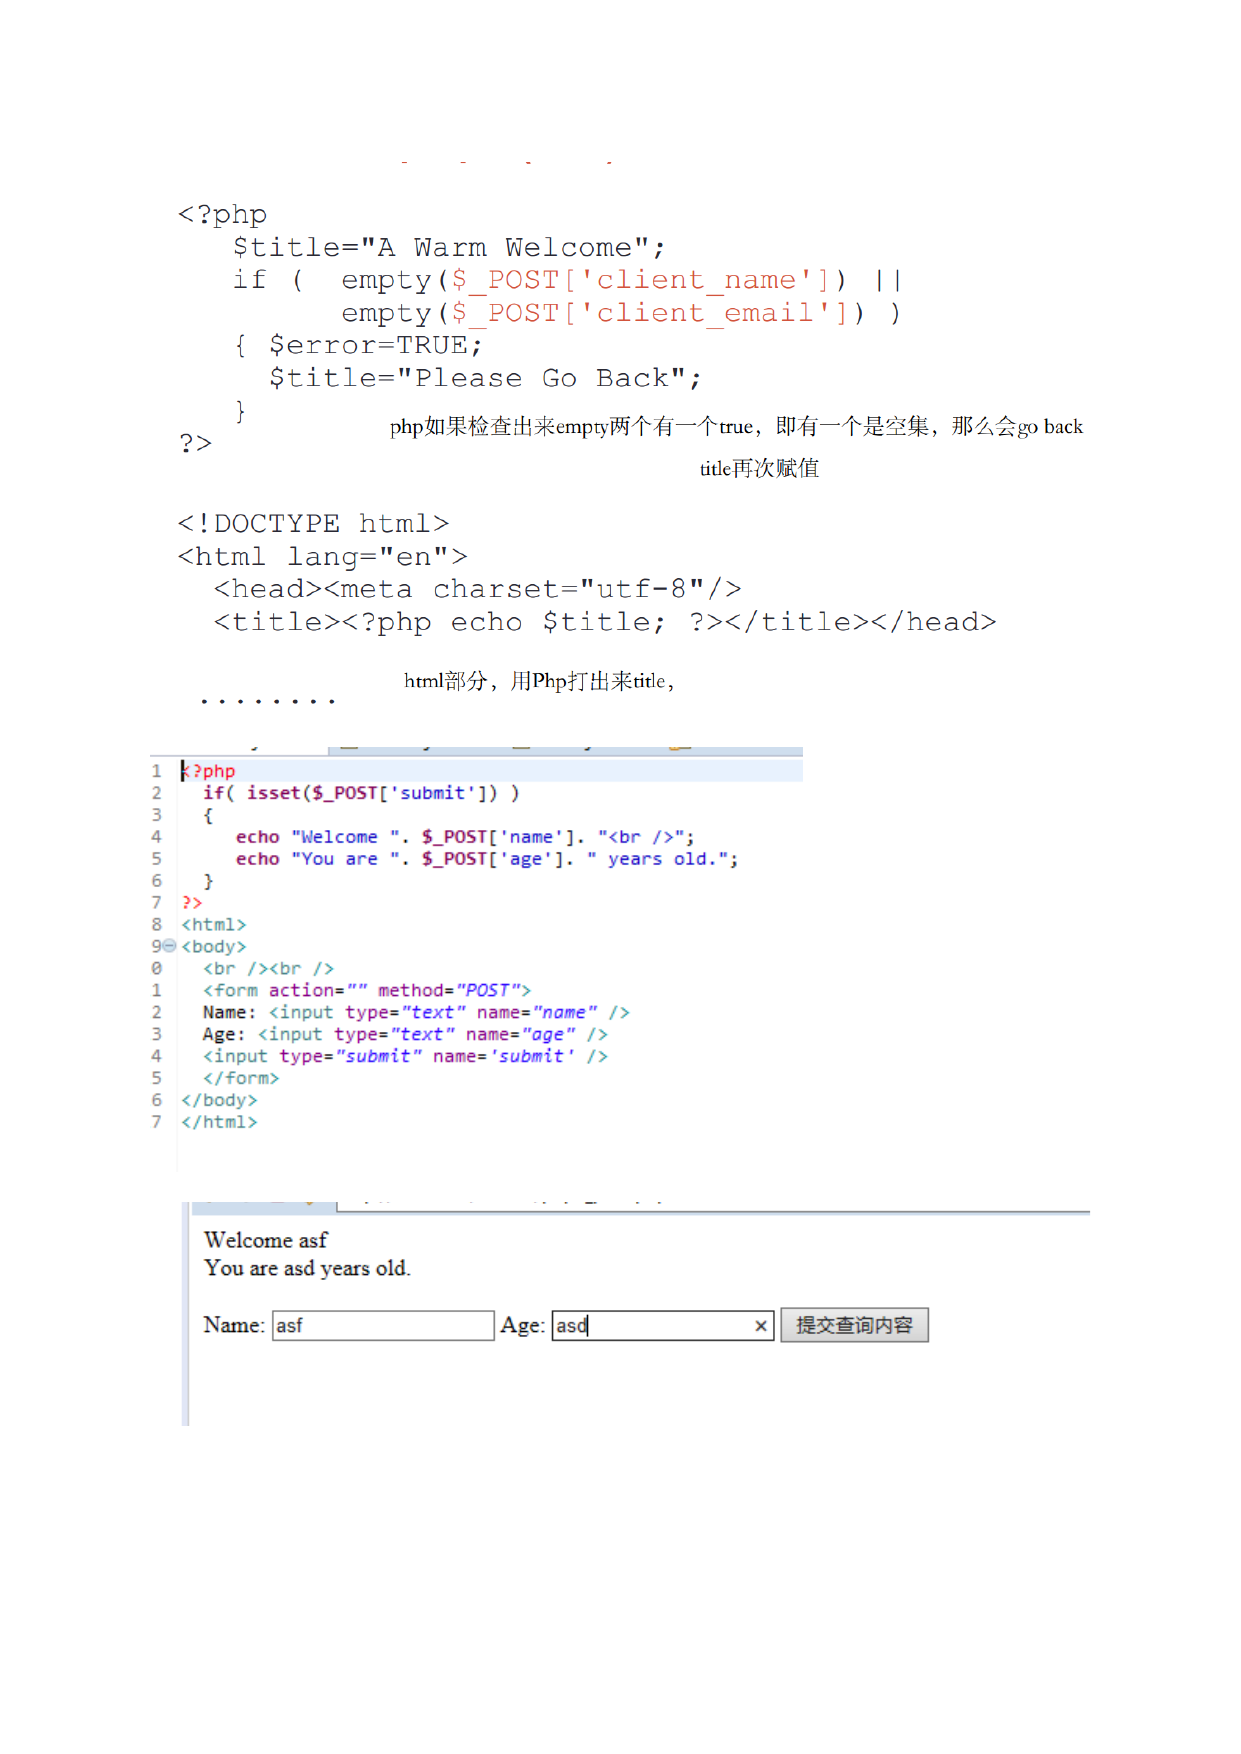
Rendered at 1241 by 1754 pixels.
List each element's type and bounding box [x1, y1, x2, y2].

picture [150, 1202, 1091, 1426]
picture [150, 162, 1091, 730]
picture [150, 747, 803, 1172]
